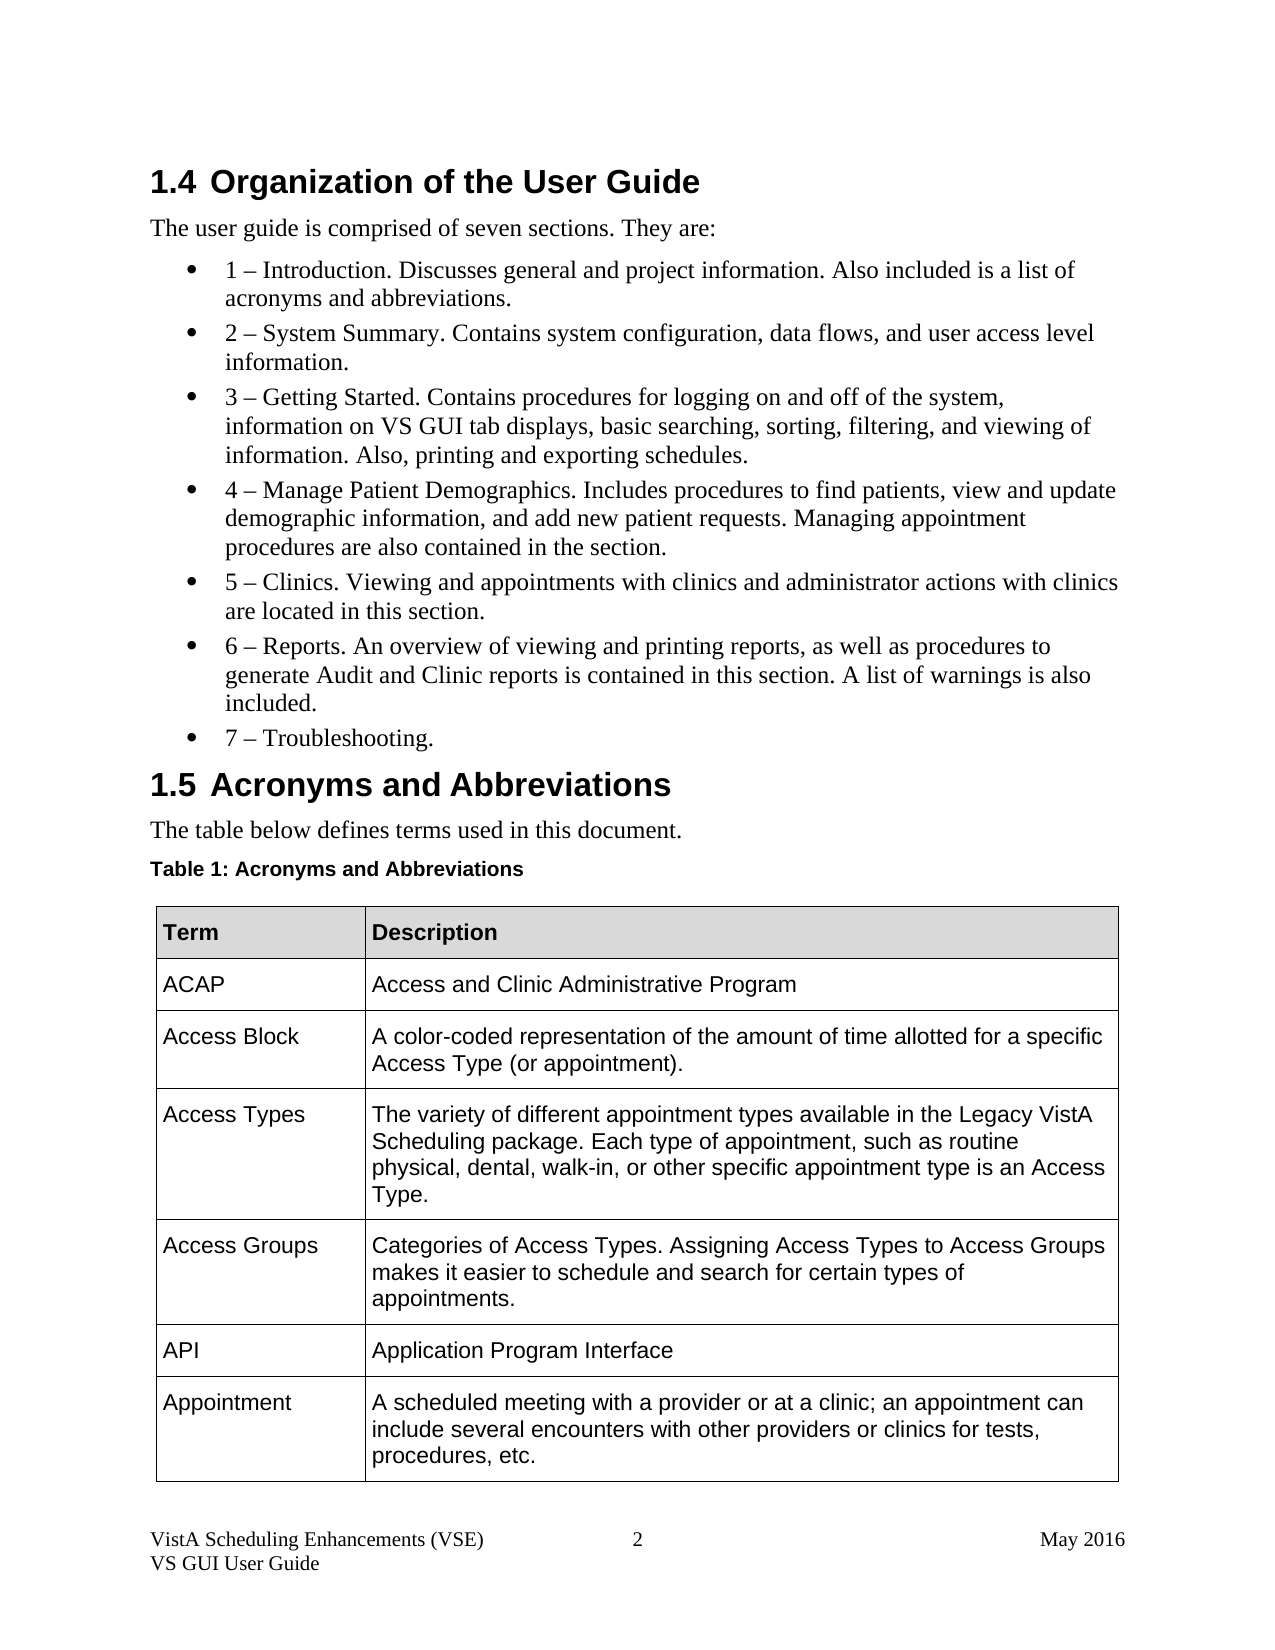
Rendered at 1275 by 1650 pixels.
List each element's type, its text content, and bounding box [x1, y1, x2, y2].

subtitle Acronyms and Abbreviations [150, 765, 1125, 803]
table_header Term [157, 907, 365, 958]
text 5 – Clinics. Viewing and appointments with clinics and administrator actions with clinics are located in this section. [187, 567, 1125, 625]
text 7 – Troubleshooting. [187, 723, 1125, 752]
text 3 – Getting Started. Contains procedures for logging on and off of the system, information on VS GUI tab displays, basic searching, sorting, filtering, and viewing of information. Also, printing and exporting schedules. [187, 382, 1125, 468]
table_cell Access and Clinic Administrative Program [366, 959, 1118, 1010]
table_cell Application Program Interface [366, 1325, 1118, 1376]
table_header Description [366, 907, 1118, 958]
subtitle Organization of the User Guide [150, 162, 1125, 201]
table_cell ACAP [157, 959, 365, 1010]
table_cell The variety of different appointment types available in the Legacy VistA Scheduling package. Each type of appointment, such as routine physical, dental, walk-in, or other specific appointment type is an Access Type. [366, 1089, 1118, 1219]
text 6 – Reports. An overview of viewing and printing reports, as well as procedures to generate Audit and Clinic reports is contained in this section. A list of warnings is also included. [187, 631, 1125, 717]
table_cell Access Types [157, 1089, 365, 1219]
table_cell Access Groups [157, 1220, 365, 1324]
table_cell Categories of Access Types. Assigning Access Types to Access Groups makes it easier to schedule and search for certain types of appointments. [366, 1220, 1118, 1324]
text The user guide is comprised of seven sections. They are: [150, 213, 1125, 242]
table_cell API [157, 1325, 365, 1376]
text The table below defines terms used in this document. [150, 816, 1125, 844]
table_cell Appointment [157, 1377, 365, 1481]
table_cell A color-coded representation of the amount of time allotted for a specific Access Type (or appointment). [366, 1011, 1118, 1088]
text 2 – System Summary. Contains system configuration, data flows, and user access level information. [187, 318, 1125, 376]
table_cell A scheduled meeting with a provider or at a clinic; an appointment can include several encounters with other providers or clinics for tests, procedures, etc. [366, 1377, 1118, 1481]
text 4 – Manage Patient Demographics. Includes procedures to find patients, view and update demographic information, and add new patient requests. Managing appointment procedures are also contained in the section. [187, 475, 1125, 561]
table_cell Access Block [157, 1011, 365, 1088]
text 1 – Introduction. Discusses general and project information. Also included is a list of acronyms and abbreviations. [187, 255, 1125, 312]
